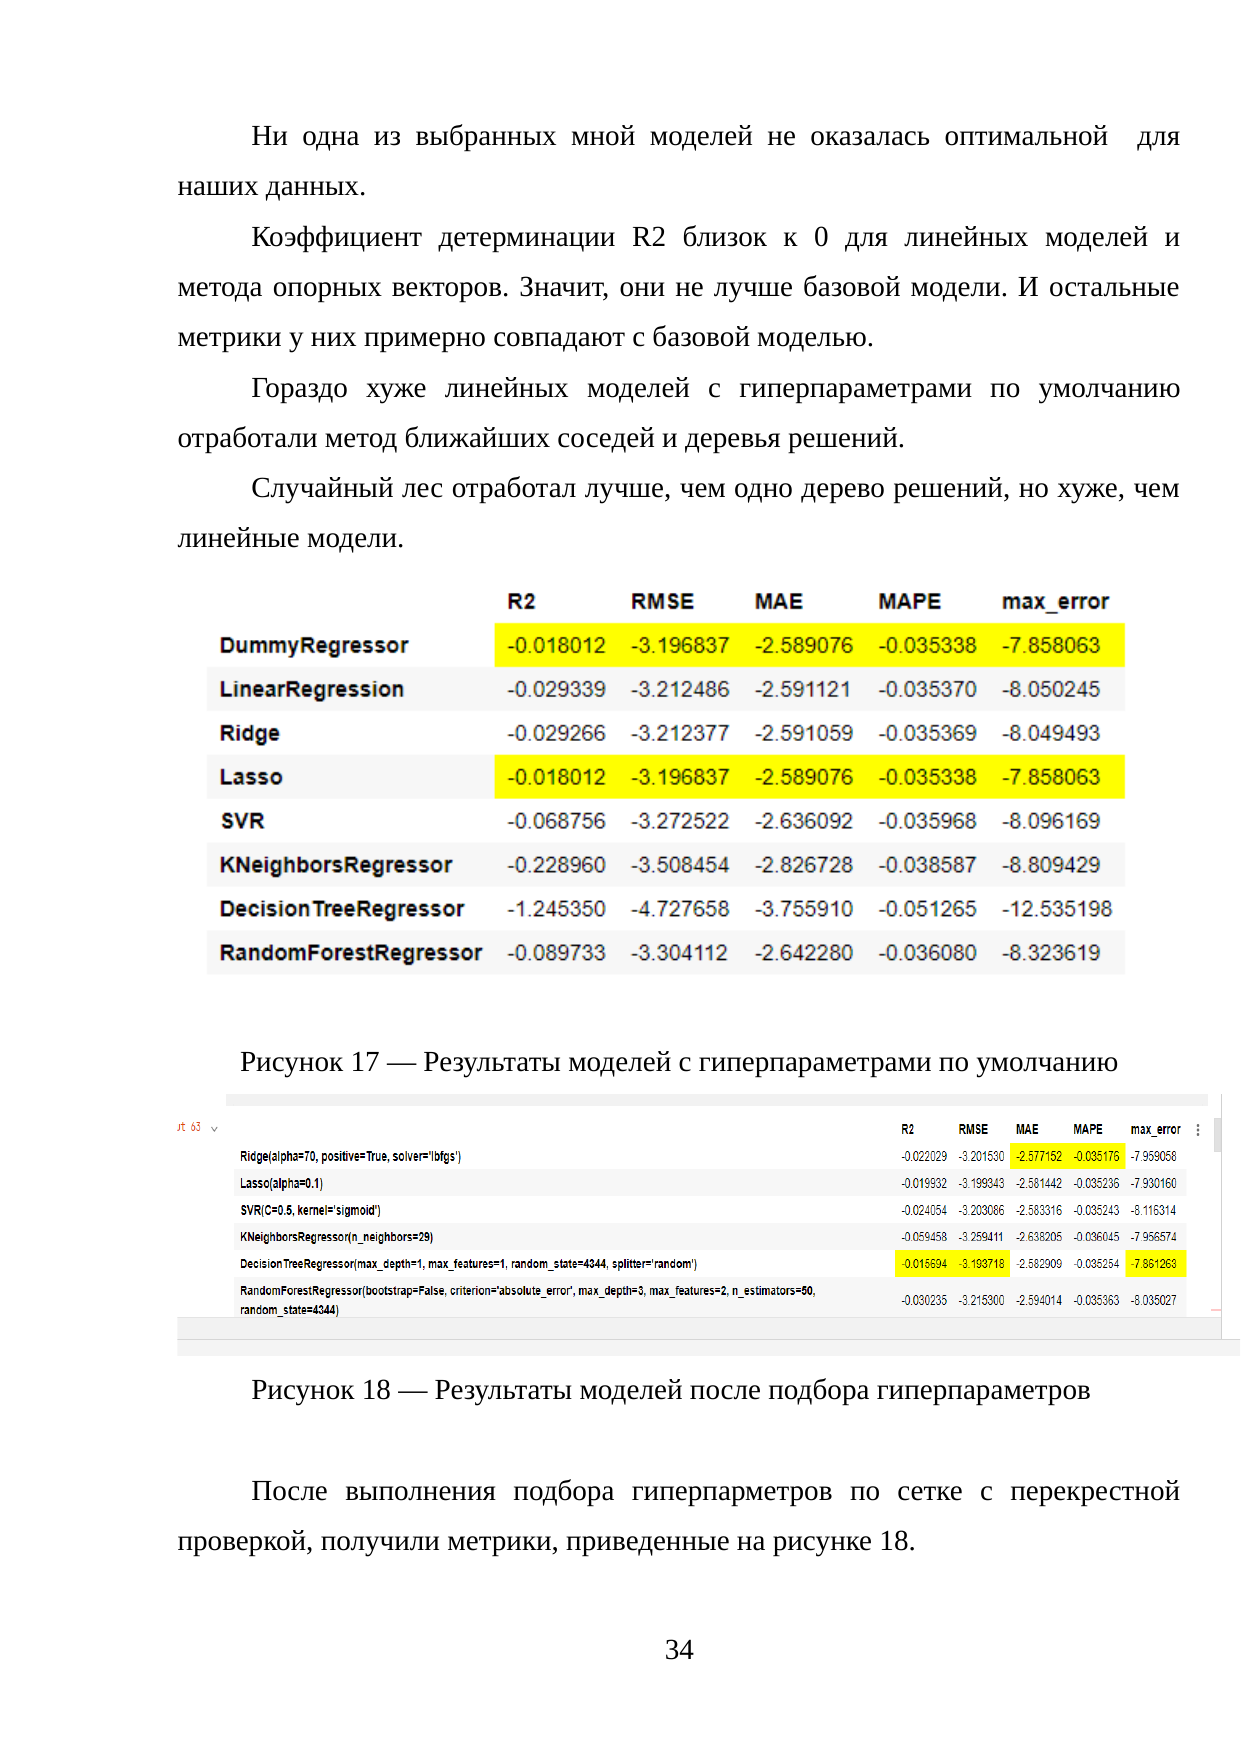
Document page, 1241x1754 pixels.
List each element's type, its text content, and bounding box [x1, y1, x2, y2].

text Коэффициент детерминации R2 близок к 0 для линейных моделей и метода опорных векторов. Значит, они не лучше базовой модели. И остальные метрики у них примерно совпадают с базовой моделью. [177, 219, 1181, 353]
text Рисунок 18 — Результаты моделей после подбора гиперпараметров [177, 1372, 1181, 1406]
picture [190, 571, 1169, 1028]
text Случайный лес отработал лучше, чем одно дерево решений, но хуже, чем линейные модели. [177, 470, 1181, 554]
text После выполнения подбора гиперпарметров по сетке с перекрестной проверкой, получили метрики, приведенные на рисунке 18. [177, 1473, 1181, 1556]
text Гораздо хуже линейных моделей с гиперпараметрами по умолчанию отработали метод ближайших соседей и деревья решений. [177, 370, 1181, 453]
picture [177, 1094, 1241, 1356]
text Ни одна из выбранных мной моделей не оказалась оптимальной для наших данных. [177, 118, 1181, 202]
